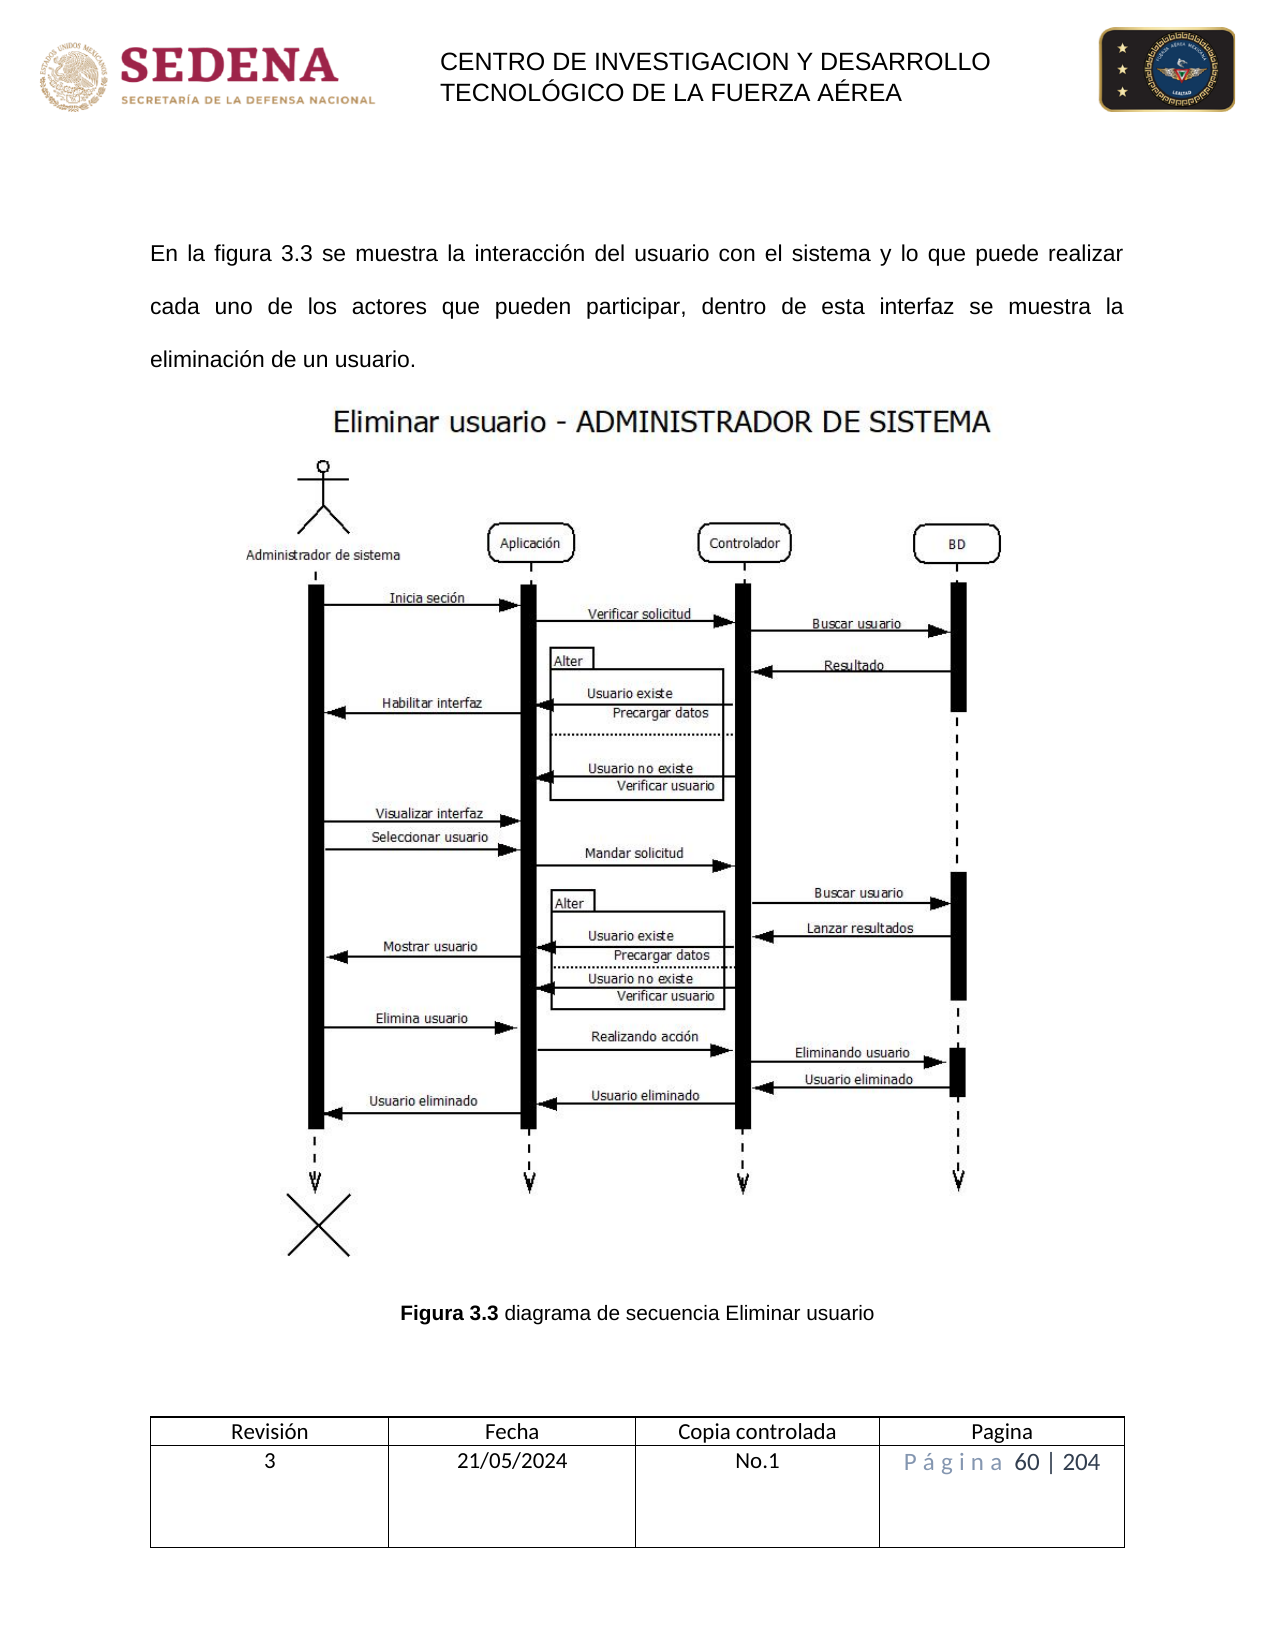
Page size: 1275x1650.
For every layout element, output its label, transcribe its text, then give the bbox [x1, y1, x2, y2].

text En la figura 3.3 se muestra la interacción del usuario con el sistema y lo que puede realizar cada uno de los actores que pueden participar, dentro de esta interfaz se muestra la eliminación de un usuario. [150, 240, 1125, 372]
picture [246, 386, 1029, 1258]
picture [39, 27, 1236, 112]
